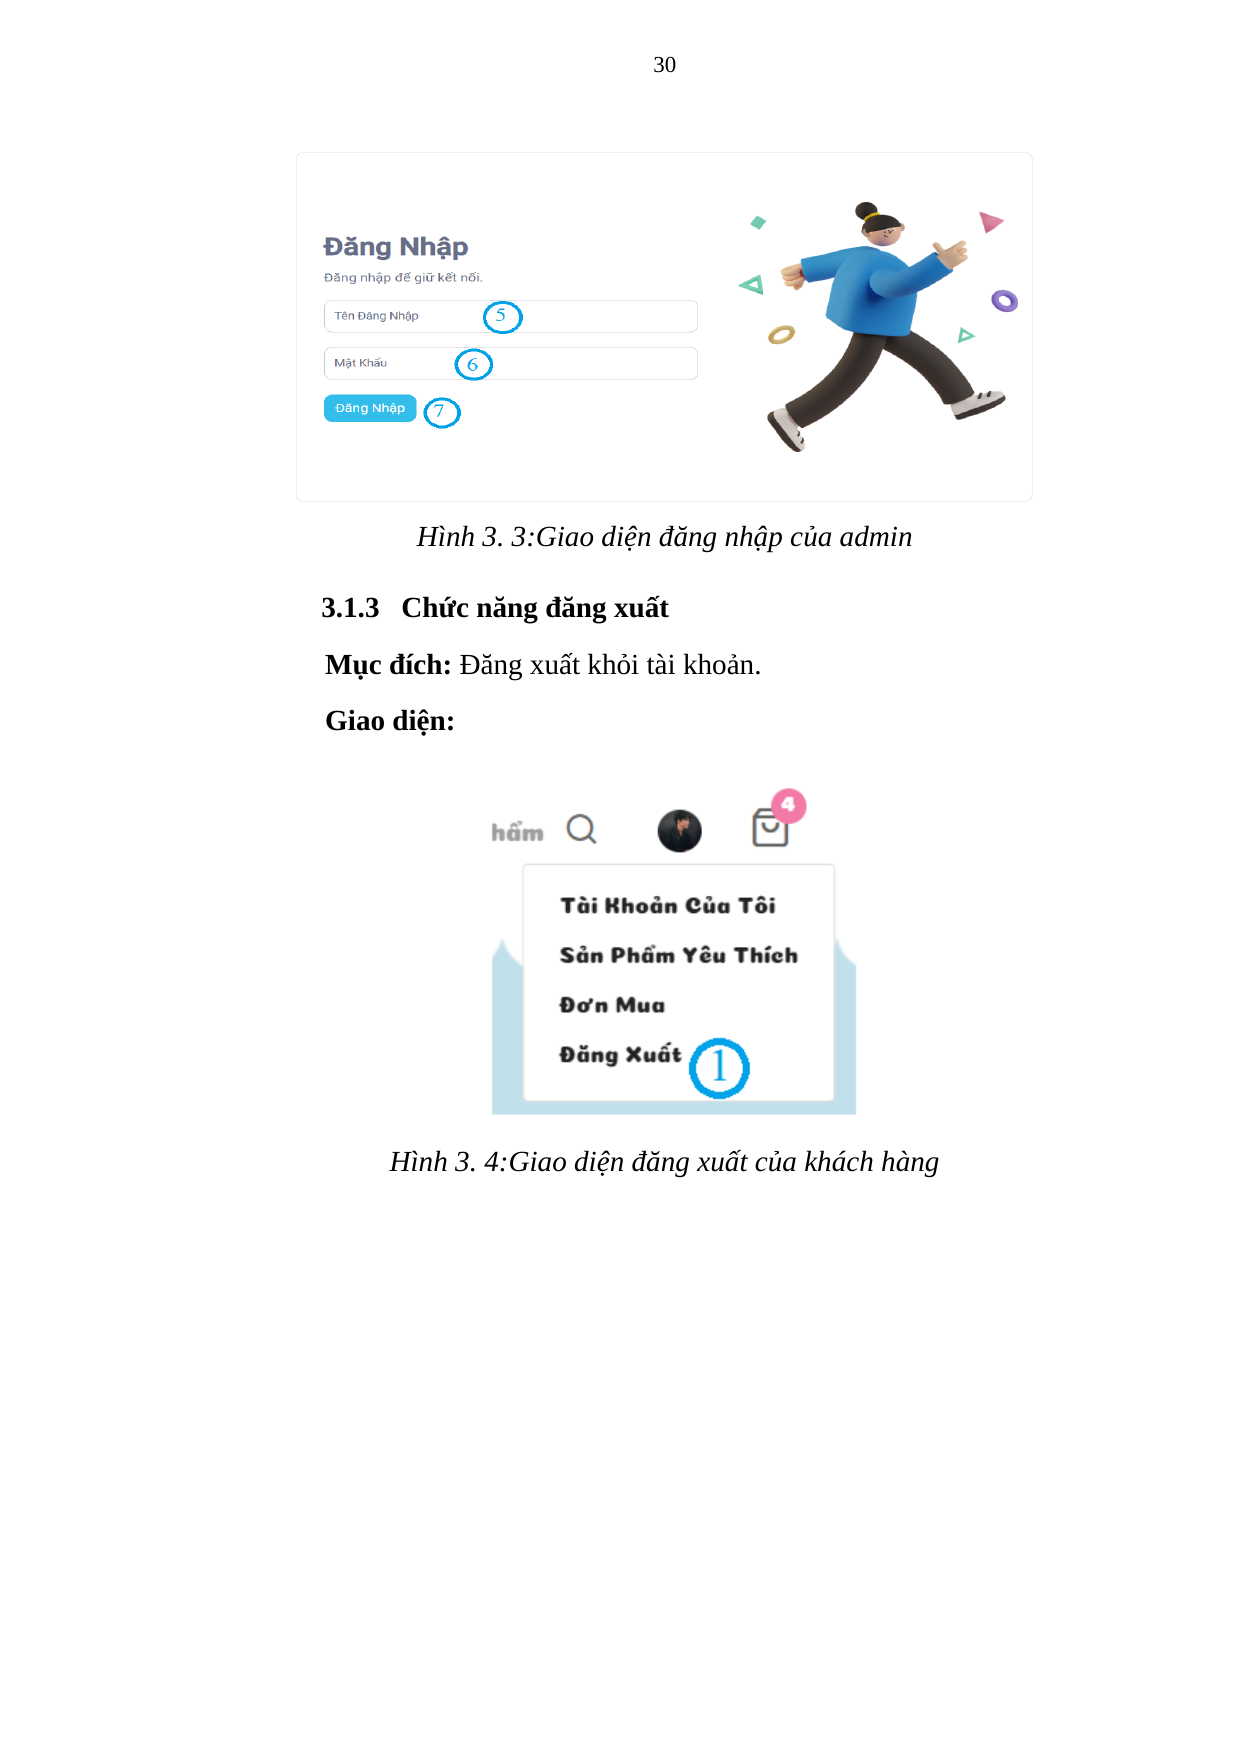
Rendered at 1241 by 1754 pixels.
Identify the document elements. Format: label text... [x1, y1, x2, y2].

list Mục đích: Đăng xuất khỏi tài khoản. [325, 647, 1122, 680]
text Hình 3. 3:Giao diện đăng nhập của admin [207, 519, 1122, 553]
picture [292, 147, 1037, 506]
subtitle 3.1.3 Chức năng đăng xuất [246, 590, 1122, 624]
picture [474, 766, 869, 1129]
text Hình 3. 4:Giao diện đăng xuất của khách hàng [207, 1144, 1122, 1177]
list Giao diện: [325, 703, 1122, 737]
